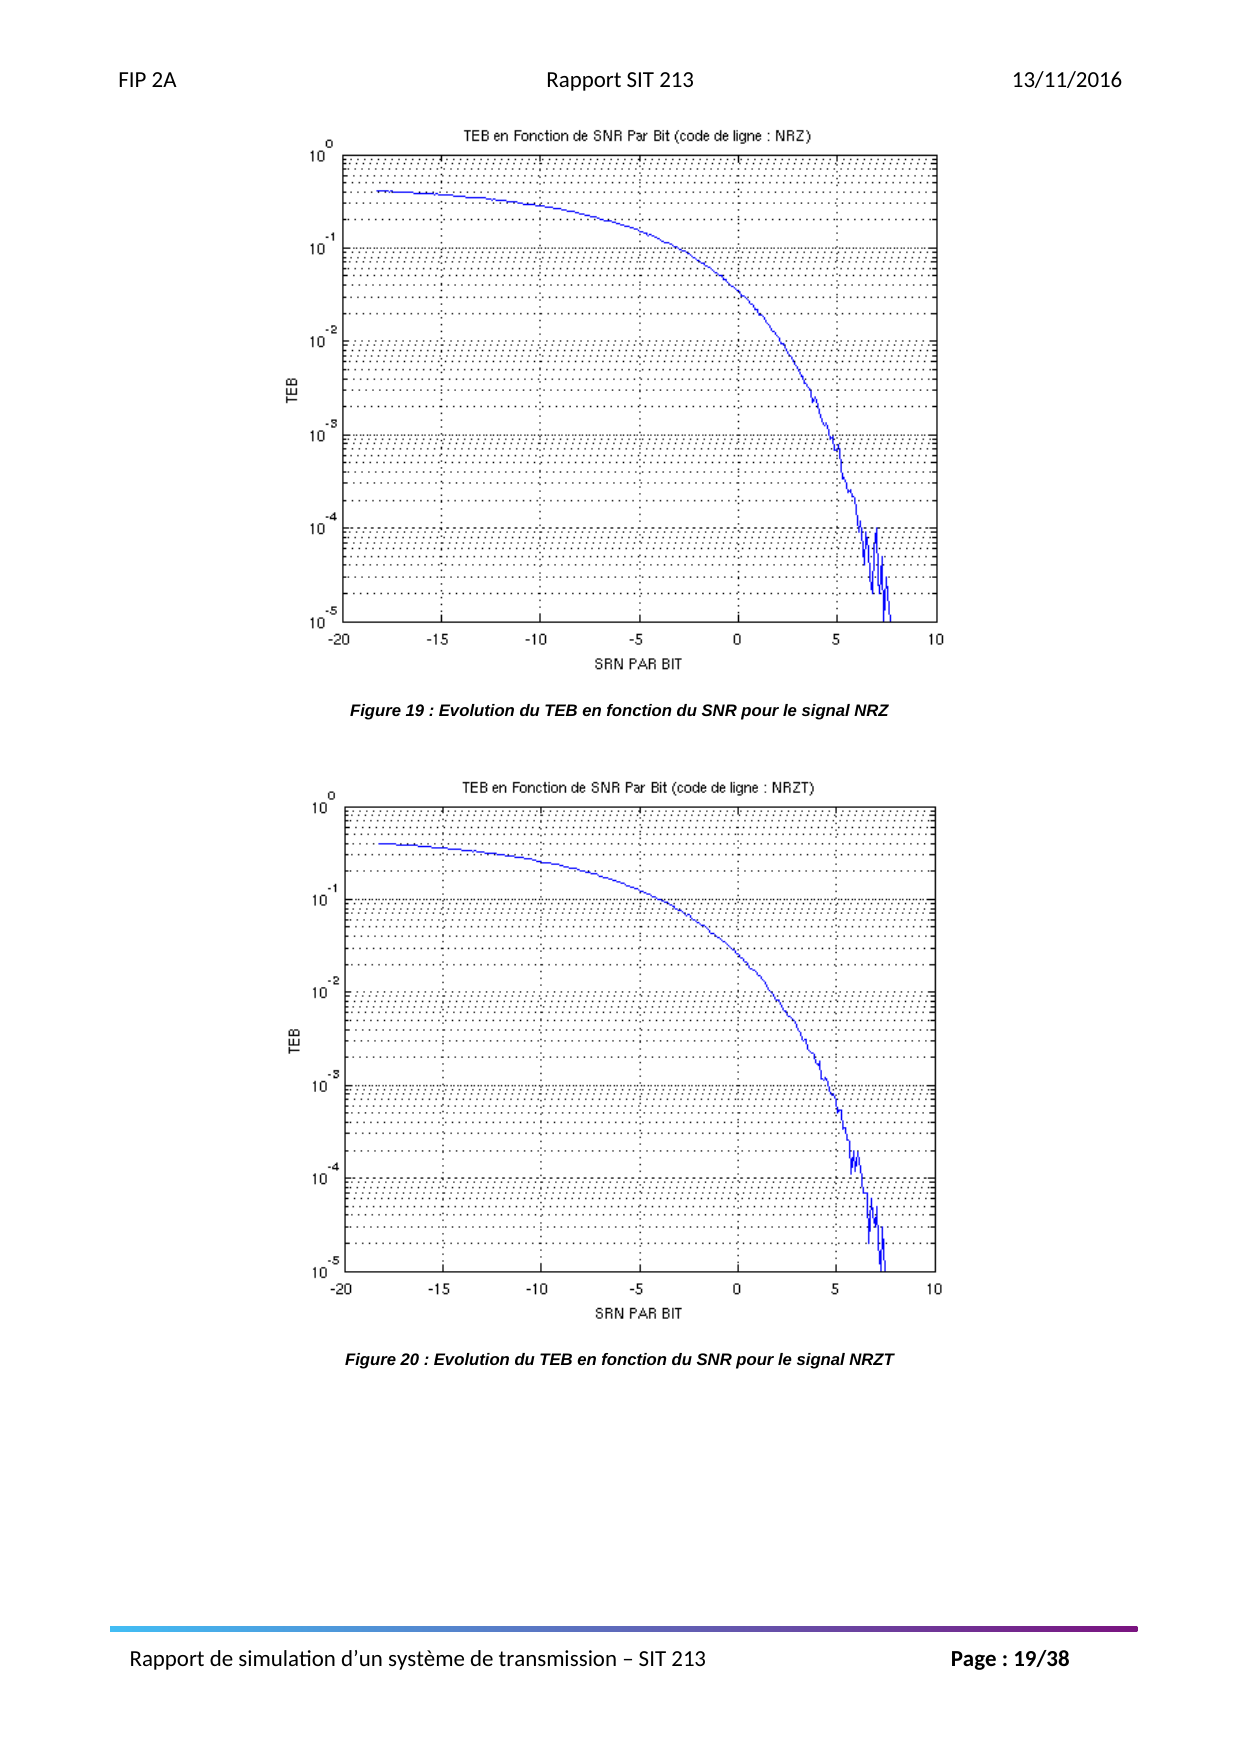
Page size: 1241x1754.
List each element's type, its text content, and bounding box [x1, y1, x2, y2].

text Figure 20 : Evolution du TEB en fonction du SNR pour le signal NRZT [118, 1349, 1122, 1368]
picture [283, 118, 957, 675]
text Figure 19 : Evolution du TEB en fonction du SNR pour le signal NRZ [118, 701, 1122, 720]
picture [282, 774, 958, 1323]
